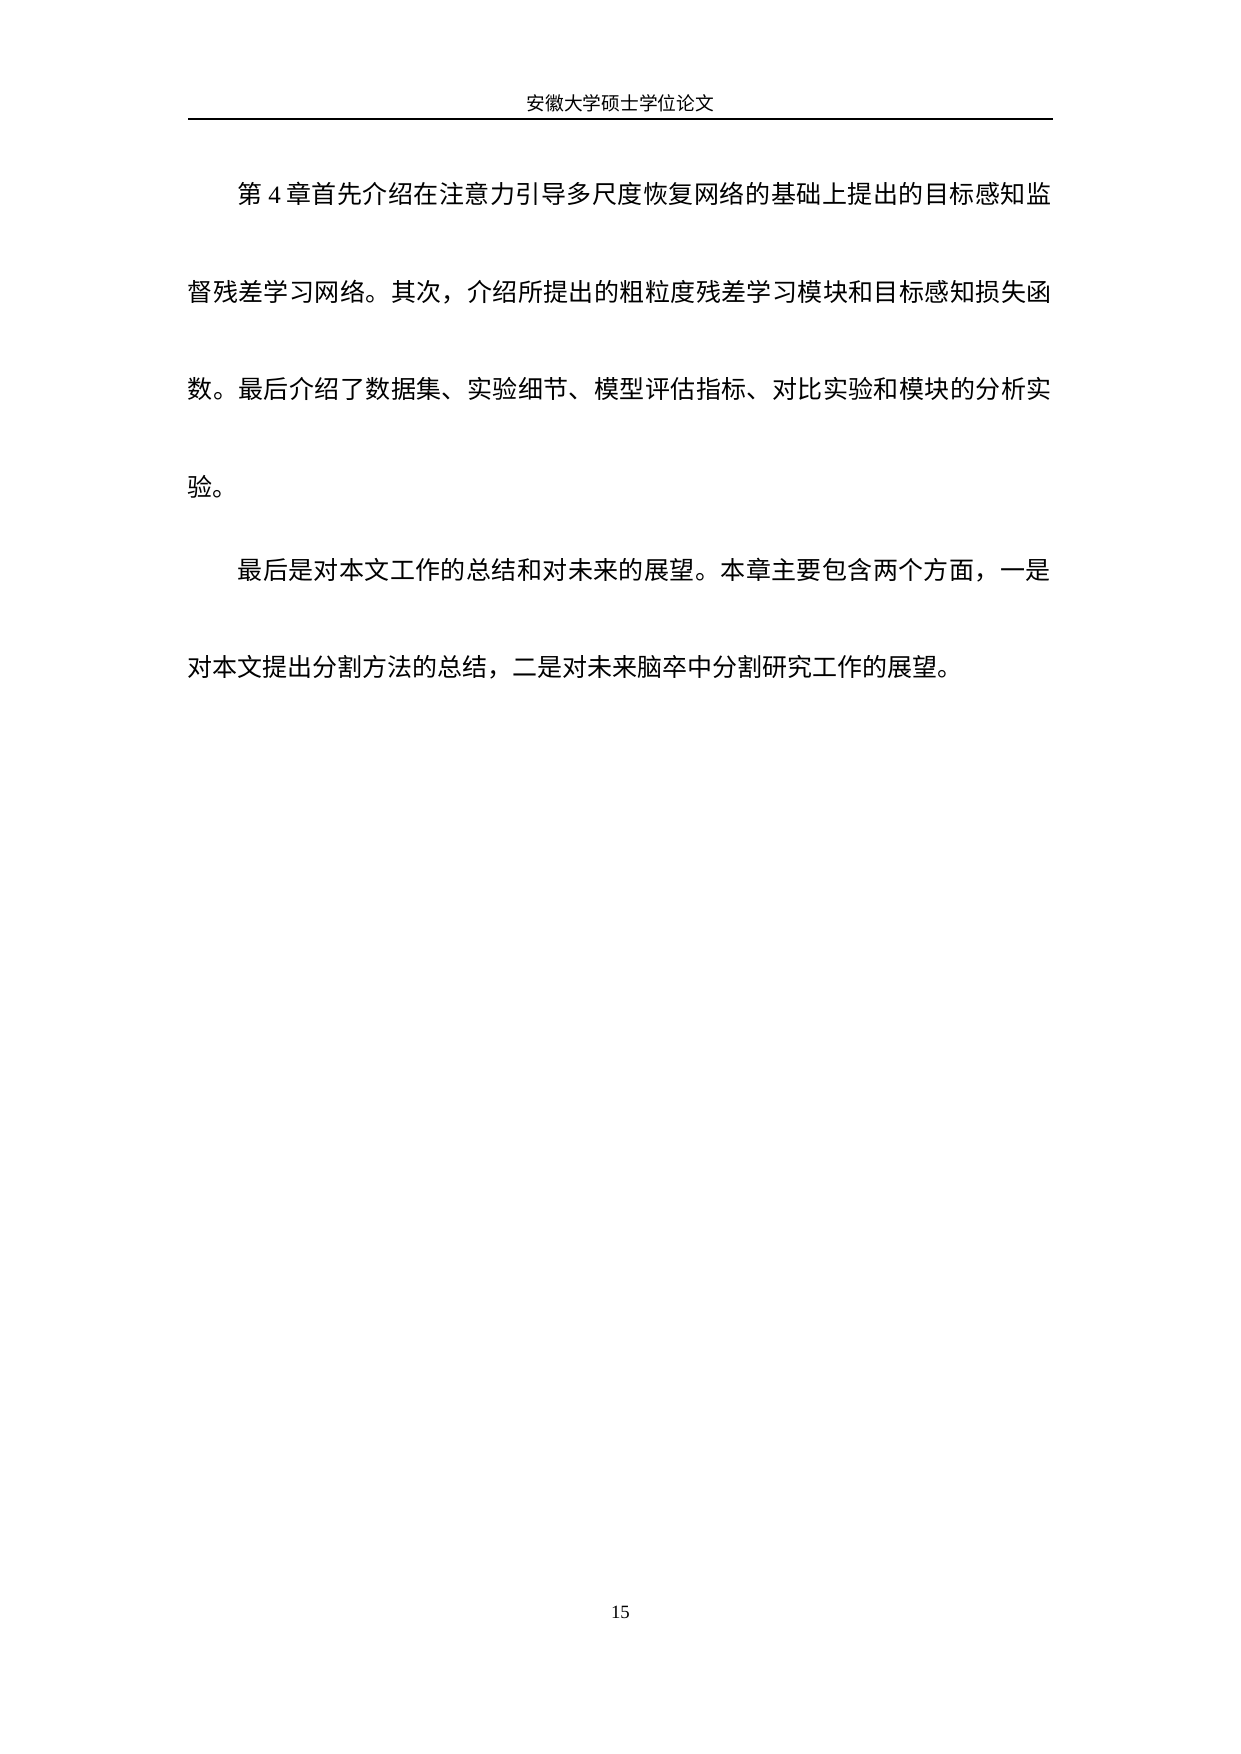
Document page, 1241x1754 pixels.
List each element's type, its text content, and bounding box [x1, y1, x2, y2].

text 最后是对本文工作的总结和对未来的展望。本章主要包含两个方面，一是对本文提出分割方法的总结，二是对未来脑卒中分割研究工作的展望。 [187, 536, 1053, 698]
text 第4章首先介绍在注意力引导多尺度恢复网络的基础上提出的目标感知监督残差学习网络。其次，介绍所提出的粗粒度残差学习模块和目标感知损失函数。最后介绍了数据集、实验细节、模型评估指标、对比实验和模块的分析实验。 [187, 160, 1053, 518]
